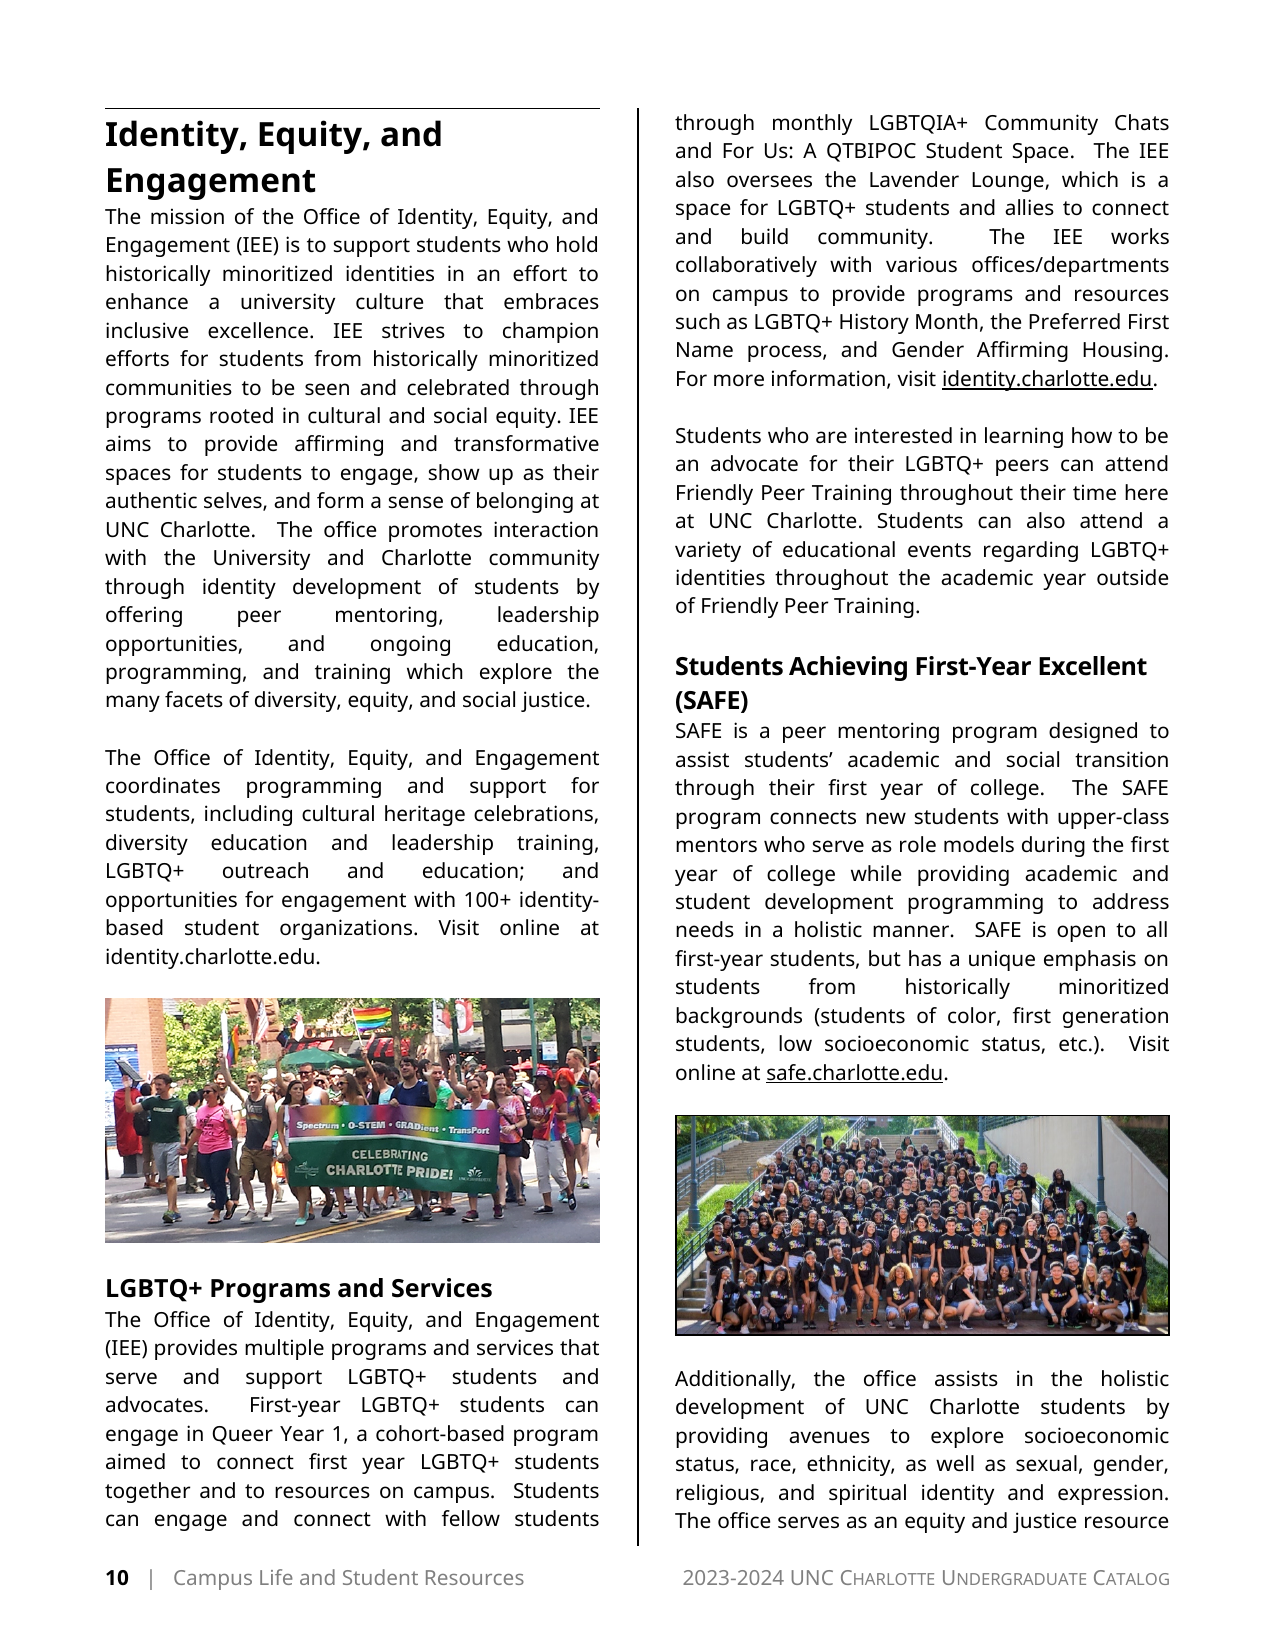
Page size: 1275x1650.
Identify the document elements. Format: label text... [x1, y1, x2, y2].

text Students who are interested in learning how to be an advocate for their LGBTQ+ peers can attend Friendly Peer Training throughout their time here at UNC Charlotte. Students can also attend a variety of educational events regarding LGBTQ+ identities throughout the academic year outside of Friendly Peer Training. [675, 421, 1170, 620]
subtitle Students Achieving First-Year Excellent (SAFE) [675, 648, 1170, 717]
text SAFE is a peer mentoring program designed to assist students’ academic and social transition through their first year of college. The SAFE program connects new students with upper-class mentors who serve as role models during the first year of college while providing academic and student development programming to address needs in a holistic manner. SAFE is open to all first-year students, but has a unique emphasis on students from historically minoritized backgrounds (students of color, first generation students, low socioeconomic status, etc.). Visit online at safe.charlotte.edu. [675, 717, 1170, 1086]
text The Office of Identity, Equity, and Engagement coordinates programming and support for students, including cultural heritage celebrations, diversity education and leadership training, LGBTQ+ outreach and education; and opportunities for engagement with 100+ identity-based student organizations. Visit online at identity.charlotte.edu. [105, 743, 600, 970]
picture [677, 1116, 1168, 1334]
text The Office of Identity, Equity, and Engagement (IEE) provides multiple programs and services that serve and support LGBTQ+ students and advocates. First-year LGBTQ+ students can engage in Queer Year 1, a cohort-based program aimed to connect first year LGBTQ+ students together and to resources on campus. Students can engage and connect with fellow students through monthly LGBTQIA+ Community Chats and For Us: A QTBIPOC Student Space. The IEE also oversees the Lavender Lounge, which is a space for LGBTQ+ students and allies to connect and build community. The IEE works collaboratively with various offices/departments on campus to provide programs and resources such as LGBTQ+ History Month, the Preferred First Name process, and Gender Affirming Housing. For more information, visit identity.charlotte.edu. [105, 1305, 600, 1533]
subtitle Identity, Equity, and Engagement [105, 109, 600, 202]
text The mission of the Office of Identity, Equity, and Engagement (IEE) is to support students who hold historically minoritized identities in an effort to enhance a university culture that embraces inclusive excellence. IEE strives to champion efforts for students from historically minoritized communities to be seen and celebrated through programs rooted in cultural and social equity. IEE aims to provide affirming and transformative spaces for students to engage, show up as their authentic selves, and form a sense of belonging at UNC Charlotte. The office promotes interaction with the University and Charlotte community through identity development of students by offering peer mentoring, leadership opportunities, and ongoing education, programming, and training which explore the many facets of diversity, equity, and social justice. [105, 202, 600, 714]
picture [105, 998, 600, 1243]
subtitle LGBTQ+ Programs and Services [105, 1271, 600, 1305]
text The Office of Identity, Equity, and Engagement (IEE) provides multiple programs and services that serve and support LGBTQ+ students and advocates. First-year LGBTQ+ students can engage in Queer Year 1, a cohort-based program aimed to connect first year LGBTQ+ students together and to resources on campus. Students can engage and connect with fellow students through monthly LGBTQIA+ Community Chats and For Us: A QTBIPOC Student Space. The IEE also oversees the Lavender Lounge, which is a space for LGBTQ+ students and allies to connect and build community. The IEE works collaboratively with various offices/departments on campus to provide programs and resources such as LGBTQ+ History Month, the Preferred First Name process, and Gender Affirming Housing. For more information, visit identity.charlotte.edu. [675, 108, 1170, 392]
